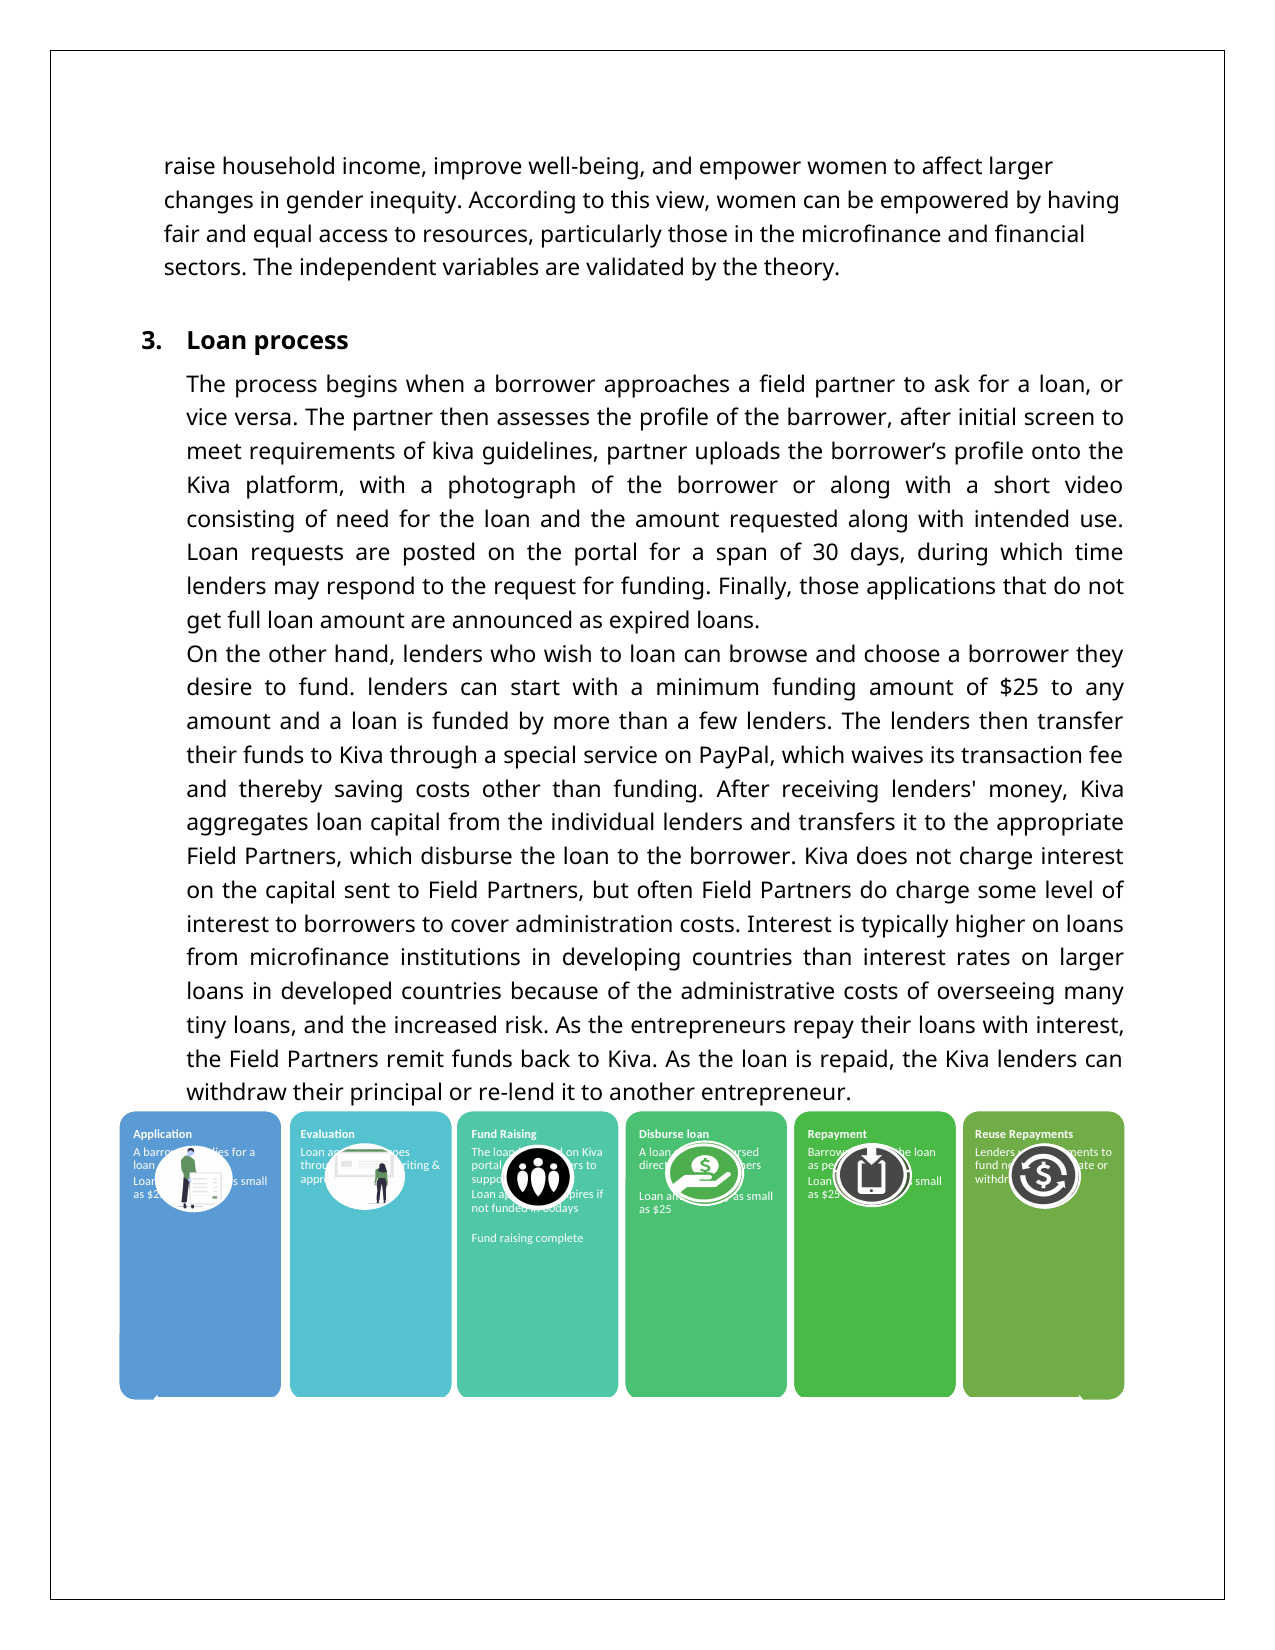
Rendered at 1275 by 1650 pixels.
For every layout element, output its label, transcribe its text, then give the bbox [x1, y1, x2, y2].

list On the other hand, lenders who wish to loan can browse and choose a borrower they desire to fund. lenders can start with a minimum funding amount of $25 to any amount and a loan is funded by more than a few lenders. The lenders then transfer their funds to Kiva through a special service on PayPal, which waives its transaction fee and thereby saving costs other than funding. After receiving lenders' money, Kiva aggregates loan capital from the individual lenders and transfers it to the appropriate Field Partners, which disburse the loan to the borrower. Kiva does not charge interest on the capital sent to Field Partners, but often Field Partners do charge some level of interest to borrowers to cover administration costs. Interest is typically higher on loans from microfinance institutions in developing countries than interest rates on larger loans in developed countries because of the administrative costs of overseeing many tiny loans, and the increased risk. As the entrepreneurs repay their loans with interest, the Field Partners remit funds back to Kiva. As the loan is repaid, the Kiva lenders can withdraw their principal or re-lend it to another entrepreneur. [186, 638, 1125, 1108]
picture [327, 1146, 402, 1207]
picture [157, 1148, 230, 1210]
subtitle Loan process [141, 322, 1125, 357]
picture [835, 1146, 909, 1205]
picture [668, 1143, 742, 1203]
picture [1011, 1146, 1078, 1206]
picture [504, 1147, 572, 1208]
list The process begins when a borrower approaches a field partner to ask for a loan, or vice versa. The partner then assesses the profile of the barrower, after initial screen to meet requirements of kiva guidelines, partner uploads the borrower’s profile onto the Kiva platform, with a photograph of the borrower or along with a short video consisting of need for the loan and the amount requested along with intended use. Loan requests are posted on the portal for a span of 30 days, during which time lenders may respond to the request for funding. Finally, those applications that do not get full loan amount are announced as expired loans. [186, 368, 1125, 635]
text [163, 150, 1125, 282]
